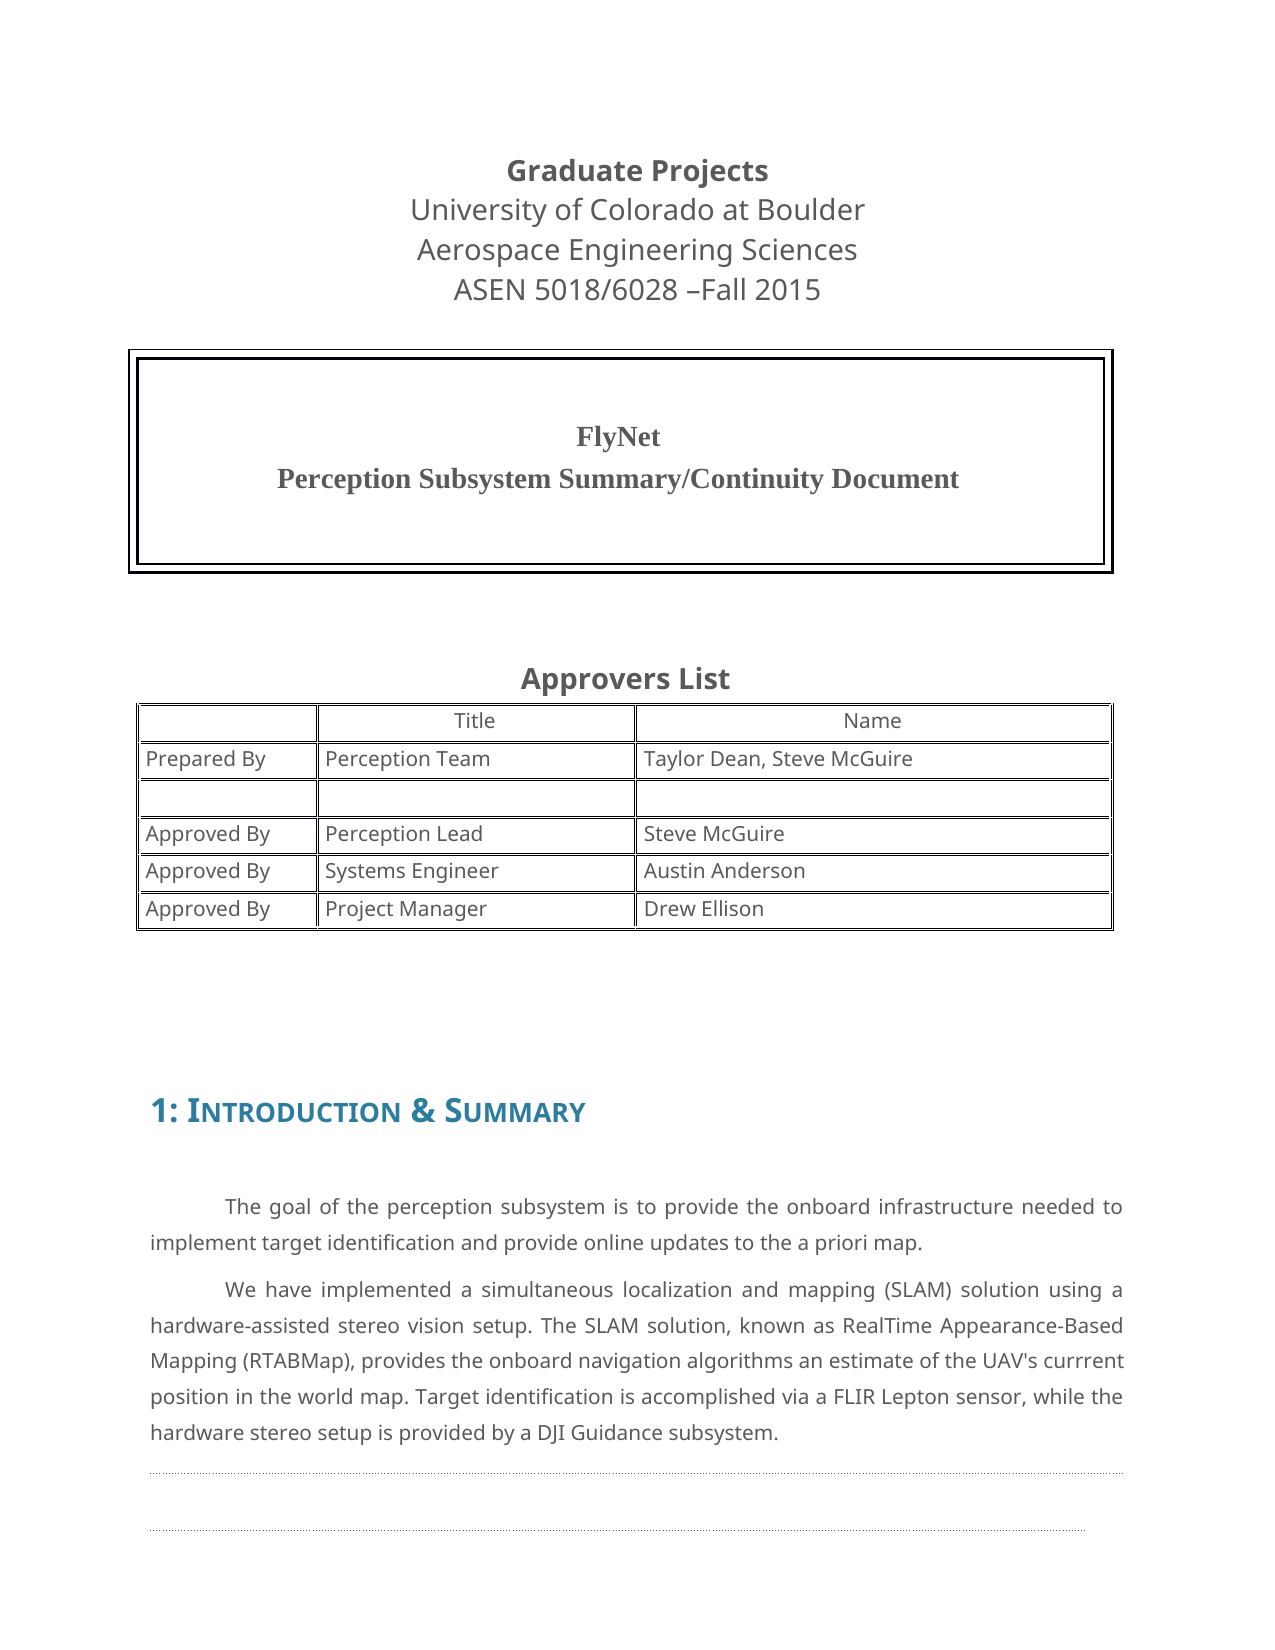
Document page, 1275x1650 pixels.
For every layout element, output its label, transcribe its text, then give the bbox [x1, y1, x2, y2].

table_cell Taylor Dean, Steve McGuire [637, 741, 1111, 778]
table_cell Approved By [139, 891, 317, 928]
text ASEN 5018/6028 –Fall 2015 [150, 269, 1125, 309]
text We have implemented a simultaneous localization and mapping (SLAM) solution using a hardware-assisted stereo vision setup. The SLAM solution, known as RealTime Appearance-Based Mapping (RTABMap), provides the onboard navigation algorithms an estimate of the UAV's currrent position in the world map. Target identification is accomplished via a FLIR Lepton sensor, while the hardware stereo setup is provided by a DJI Guidance subsystem. [150, 1276, 1125, 1446]
table_cell Drew Ellison [636, 891, 1111, 928]
text The goal of the perception subsystem is to provide the onboard infrastructure needed to implement target identification and provide online updates to the a priori map. [150, 1192, 1125, 1256]
table_cell Perception Lead [319, 819, 634, 853]
table_cell Perception Team [319, 744, 634, 778]
table_header Approvers List [137, 658, 1112, 703]
table_cell Approved By [137, 853, 317, 891]
table_cell Project Manager [317, 891, 636, 928]
table_cell Title [319, 706, 634, 741]
table_cell Approved By [139, 816, 316, 853]
table_header FlyNet Perception Subsystem Summary/Continuity Document [134, 350, 1109, 563]
text University of Colorado at Boulder [150, 190, 1125, 229]
text Aerospace Engineering Sciences [150, 229, 1125, 269]
table_cell [319, 781, 634, 816]
table_cell Prepared By [139, 741, 316, 778]
text Graduate Projects [150, 150, 1125, 190]
table_cell Name [636, 703, 1112, 741]
table_cell Steve McGuire [637, 816, 1111, 853]
table_cell Systems Engineer [319, 856, 634, 891]
table_cell Austin Anderson [636, 853, 1112, 891]
table_cell [137, 703, 317, 741]
text 1: Introduction & Summary [150, 1087, 1125, 1133]
table_cell [636, 778, 1112, 816]
table_cell [137, 778, 317, 816]
